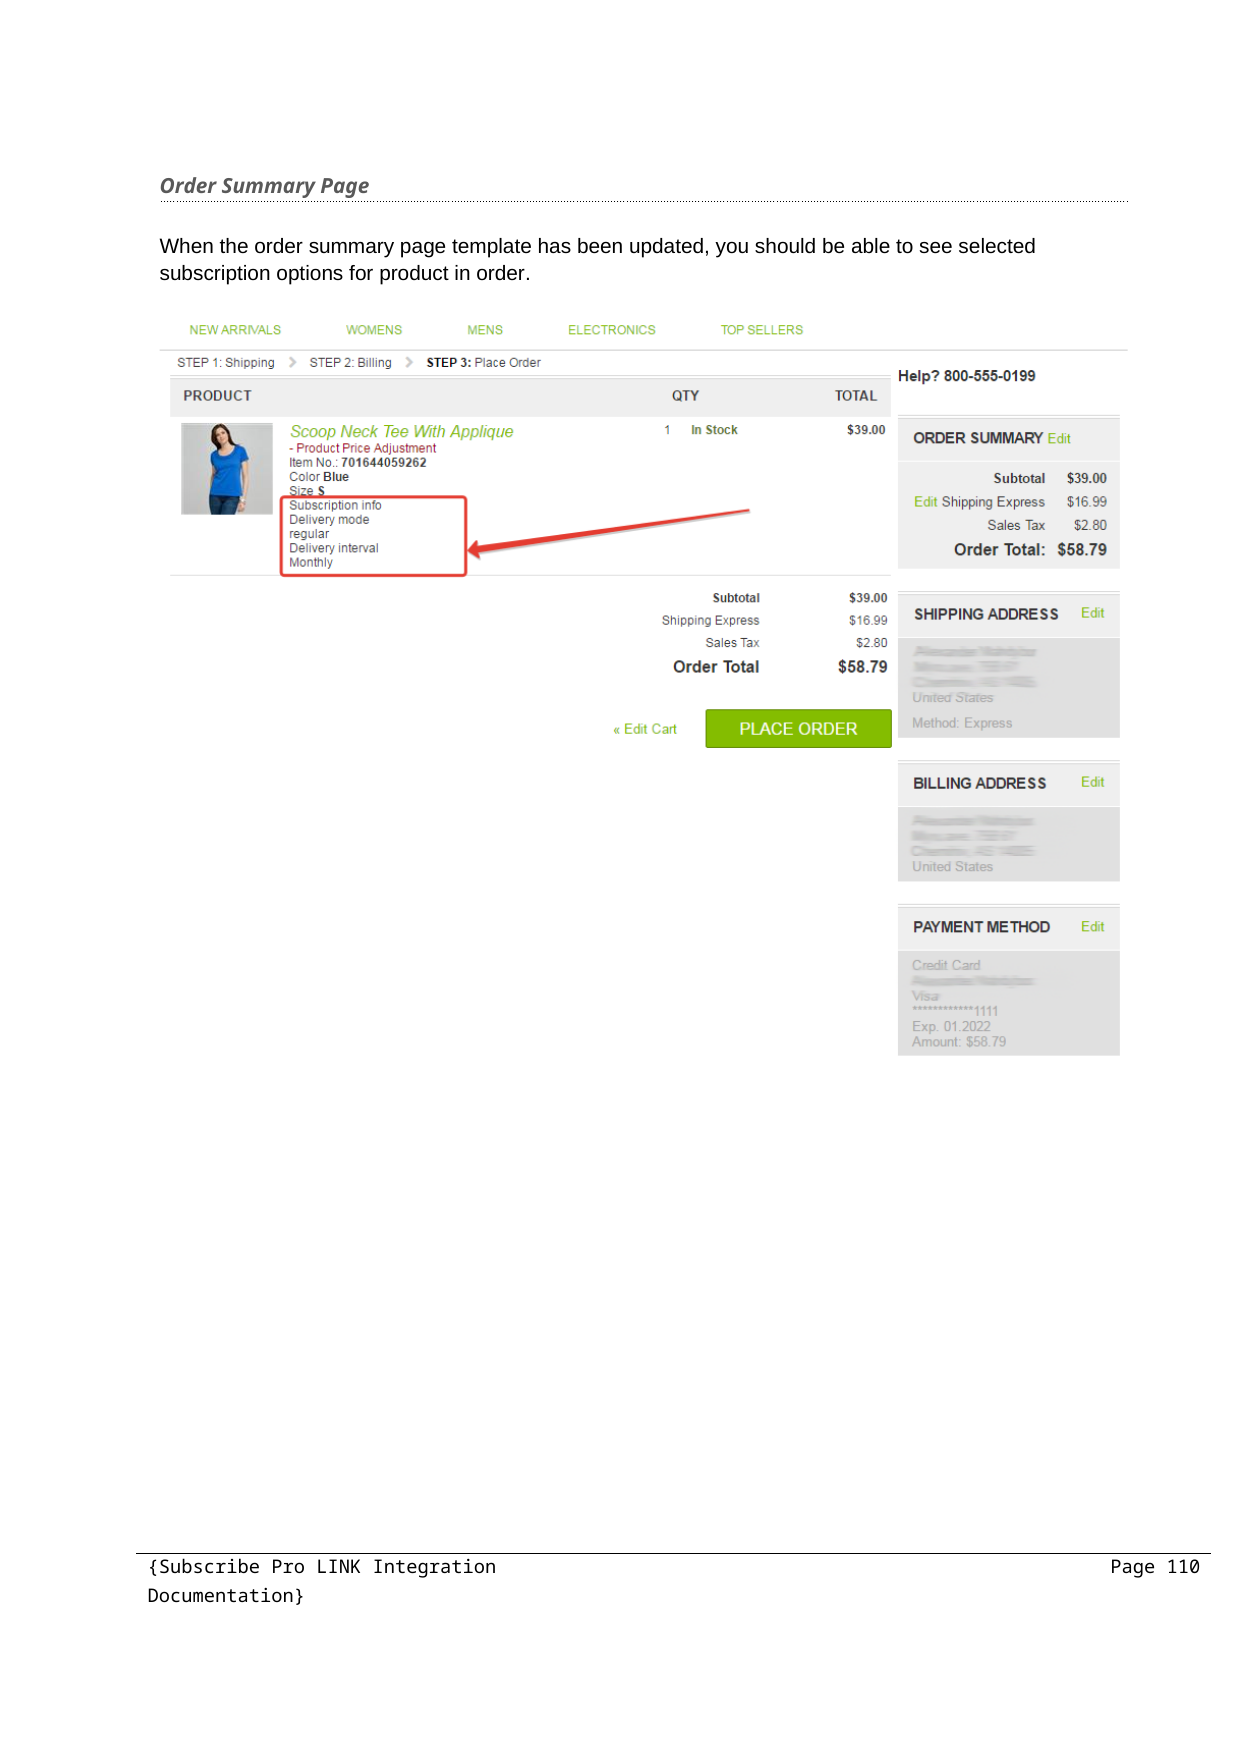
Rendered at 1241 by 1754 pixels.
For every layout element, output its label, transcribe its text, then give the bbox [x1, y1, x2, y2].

picture [159, 316, 1128, 1075]
subtitle Order Summary Page [159, 171, 1128, 202]
text When the order summary page template has been updated, you should be able to see selected subscription options for product in order. [159, 233, 1128, 285]
